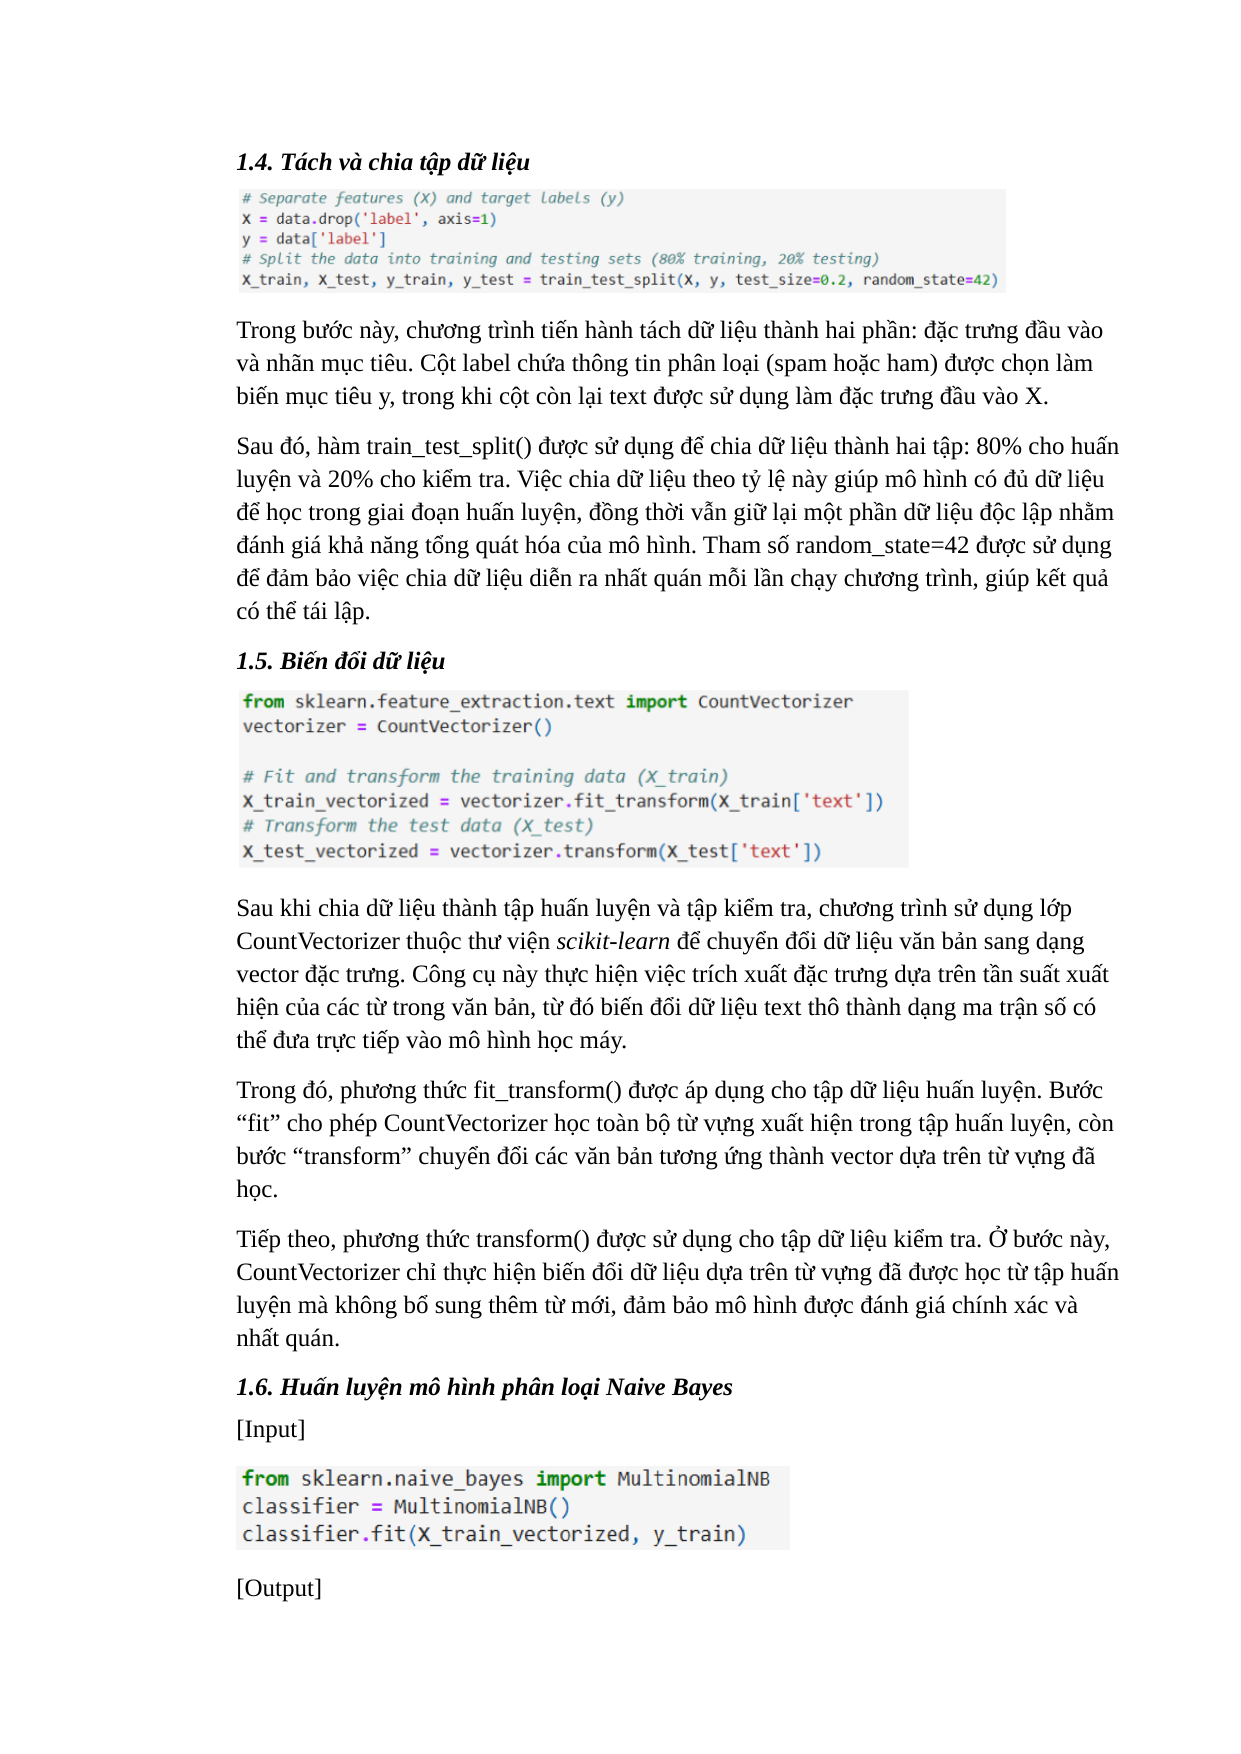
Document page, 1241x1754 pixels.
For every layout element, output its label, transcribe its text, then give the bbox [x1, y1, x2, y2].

text Tiếp theo, phương thức transform() được sử dụng cho tập dữ liệu kiểm tra. Ở bước này, CountVectorizer chỉ thực hiện biến đổi dữ liệu dựa trên từ vựng đã được học từ tập huấn luyện mà không bổ sung thêm từ mới, đảm bảo mô hình được đánh giá chính xác và nhất quán. [236, 1224, 1122, 1352]
text Sau khi chia dữ liệu thành tập huấn luyện và tập kiểm tra, chương trình sử dụng lớp CountVectorizer thuộc thư viện scikit-learn để chuyển đổi dữ liệu văn bản sang dạng vector đặc trưng. Công cụ này thực hiện việc trích xuất đặc trưng dựa trên tần suất xuất hiện của các từ trong văn bản, từ đó biến đổi dữ liệu text thô thành dạng ma trận số có thể đưa trực tiếp vào mô hình học máy. [236, 893, 1122, 1054]
text [Output] [236, 1573, 1122, 1602]
subtitle 1.4. Tách và chia tập dữ liệu [236, 147, 1122, 176]
picture [236, 687, 909, 872]
text Trong đó, phương thức fit_transform() được áp dụng cho tập dữ liệu huấn luyện. Bước “fit” cho phép CountVectorizer học toàn bộ từ vựng xuất hiện trong tập huấn luyện, còn bước “transform” chuyển đổi các văn bản tương ứng thành vector dựa trên từ vựng đã học. [236, 1075, 1122, 1203]
text Trong bước này, chương trình tiến hành tách dữ liệu thành hai phần: đặc trưng đầu vào và nhãn mục tiêu. Cột label chứa thông tin phân loại (spam hoặc ham) được chọn làm biến mục tiêu y, trong khi cột còn lại text được sử dụng làm đặc trưng đầu vào X. [236, 315, 1122, 410]
picture [236, 1463, 790, 1552]
subtitle 1.5. Biến đổi dữ liệu [236, 646, 1122, 674]
text Sau đó, hàm train_test_split() được sử dụng để chia dữ liệu thành hai tập: 80% cho huấn luyện và 20% cho kiểm tra. Việc chia dữ liệu theo tỷ lệ này giúp mô hình có đủ dữ liệu để học trong giai đoạn huấn luyện, đồng thời vẫn giữ lại một phần dữ liệu độc lập nhằm đánh giá khả năng tổng quát hóa của mô hình. Tham số random_state=42 được sử dụng để đảm bảo việc chia dữ liệu diễn ra nhất quán mỗi lần chạy chương trình, giúp kết quả có thể tái lập. [236, 431, 1122, 625]
picture [236, 188, 1007, 294]
text [Input] [236, 1414, 1122, 1443]
subtitle 1.6. Huấn luyện mô hình phân loại Naive Bayes [236, 1372, 1122, 1401]
